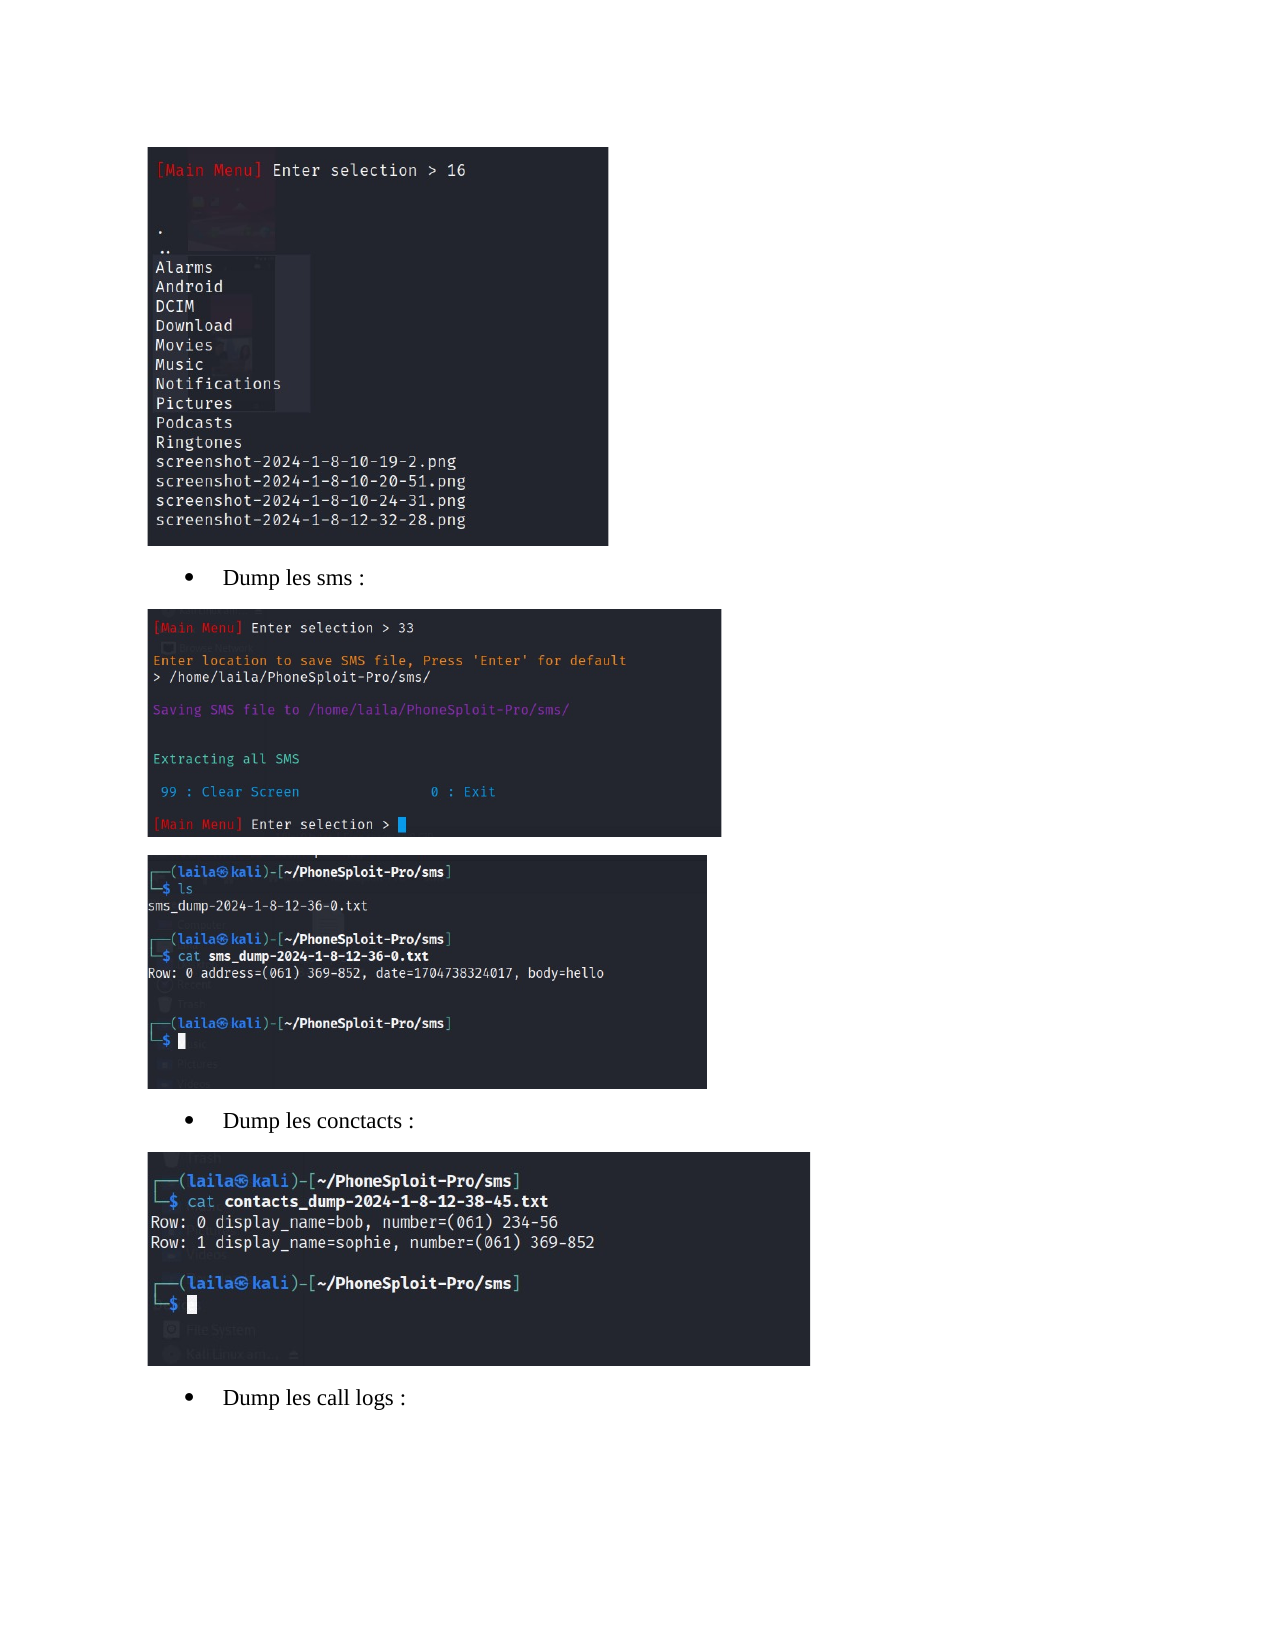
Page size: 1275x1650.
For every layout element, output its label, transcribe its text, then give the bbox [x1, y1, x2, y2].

picture [147, 1152, 810, 1366]
picture [147, 855, 707, 1089]
picture [147, 609, 722, 837]
list Dump les conctacts : [185, 1107, 1127, 1133]
list Dump les sms : [185, 564, 1127, 591]
picture [147, 147, 609, 546]
list Dump les call logs : [185, 1384, 1127, 1411]
